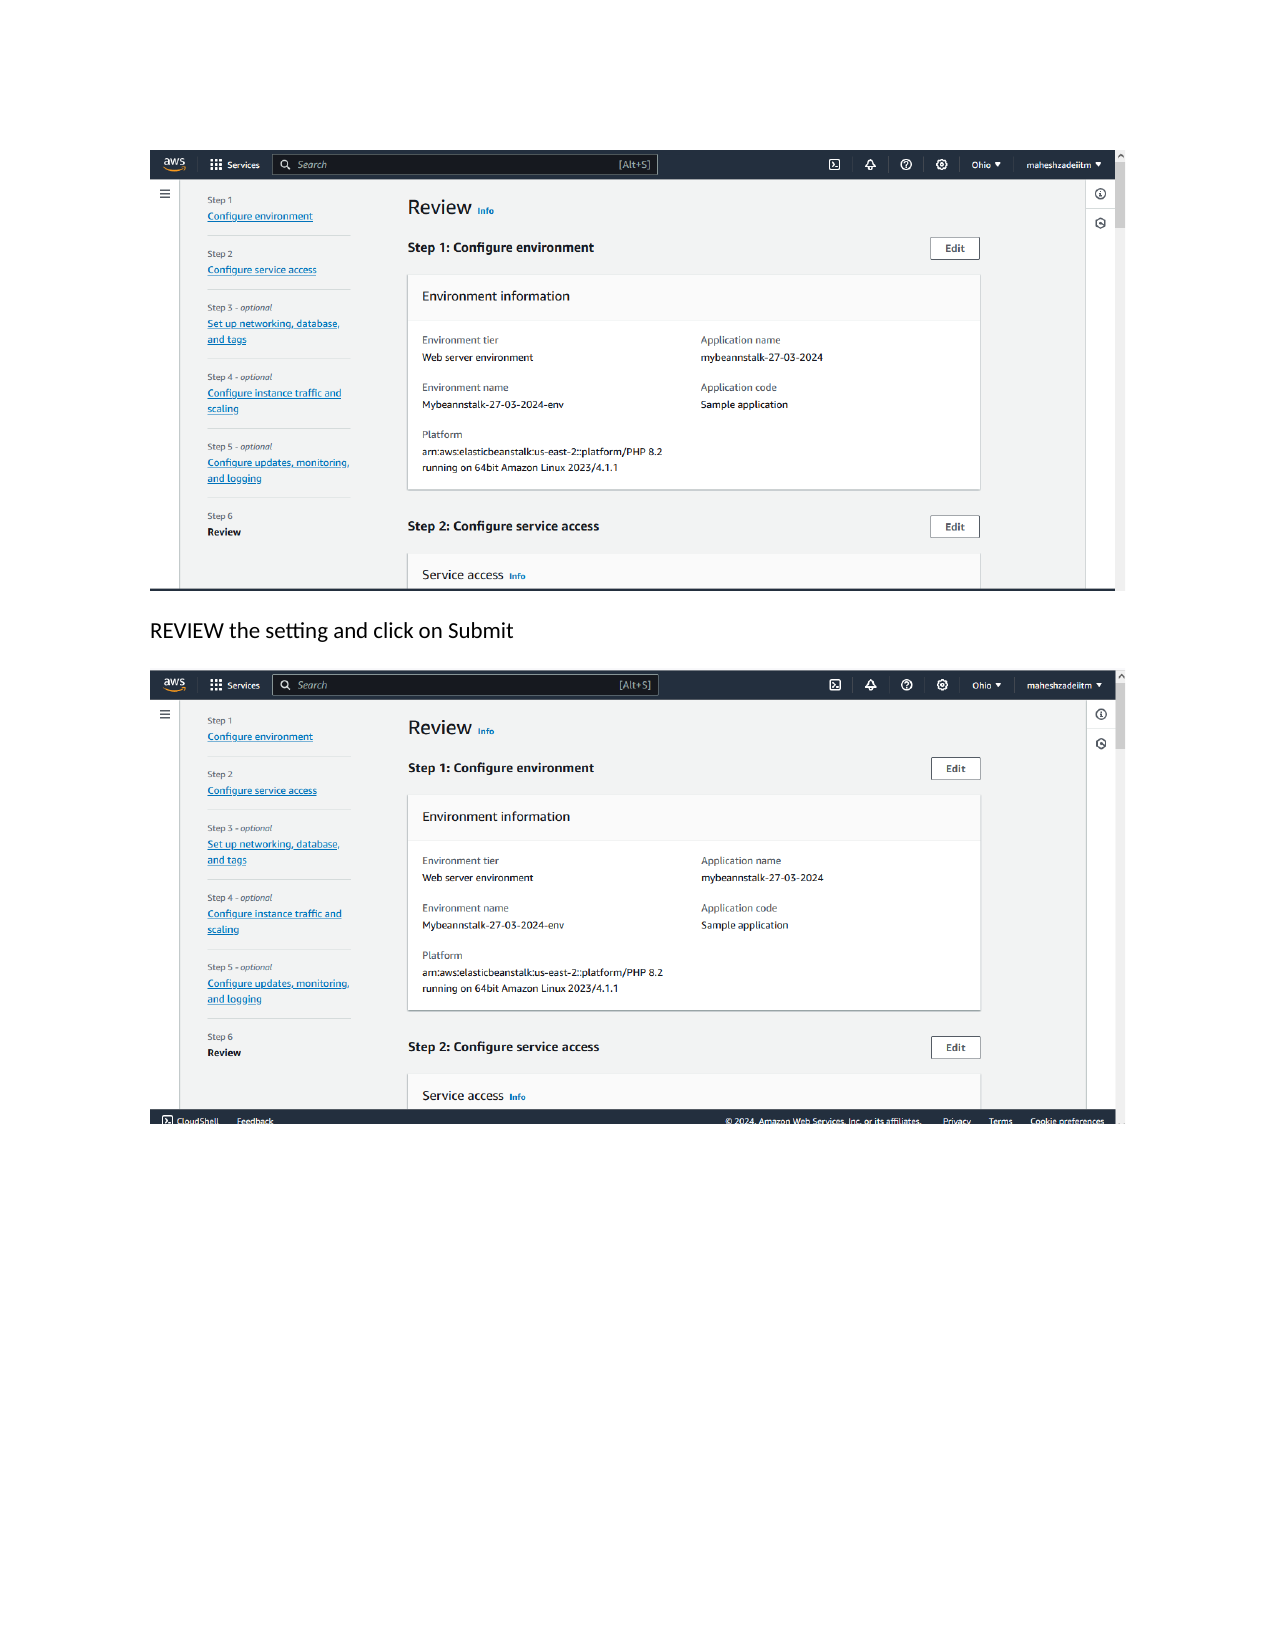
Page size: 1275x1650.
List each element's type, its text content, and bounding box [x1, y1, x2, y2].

picture [150, 668, 1125, 1124]
text REVIEW the setting and click on Submit [150, 616, 1125, 644]
picture [150, 150, 1125, 591]
